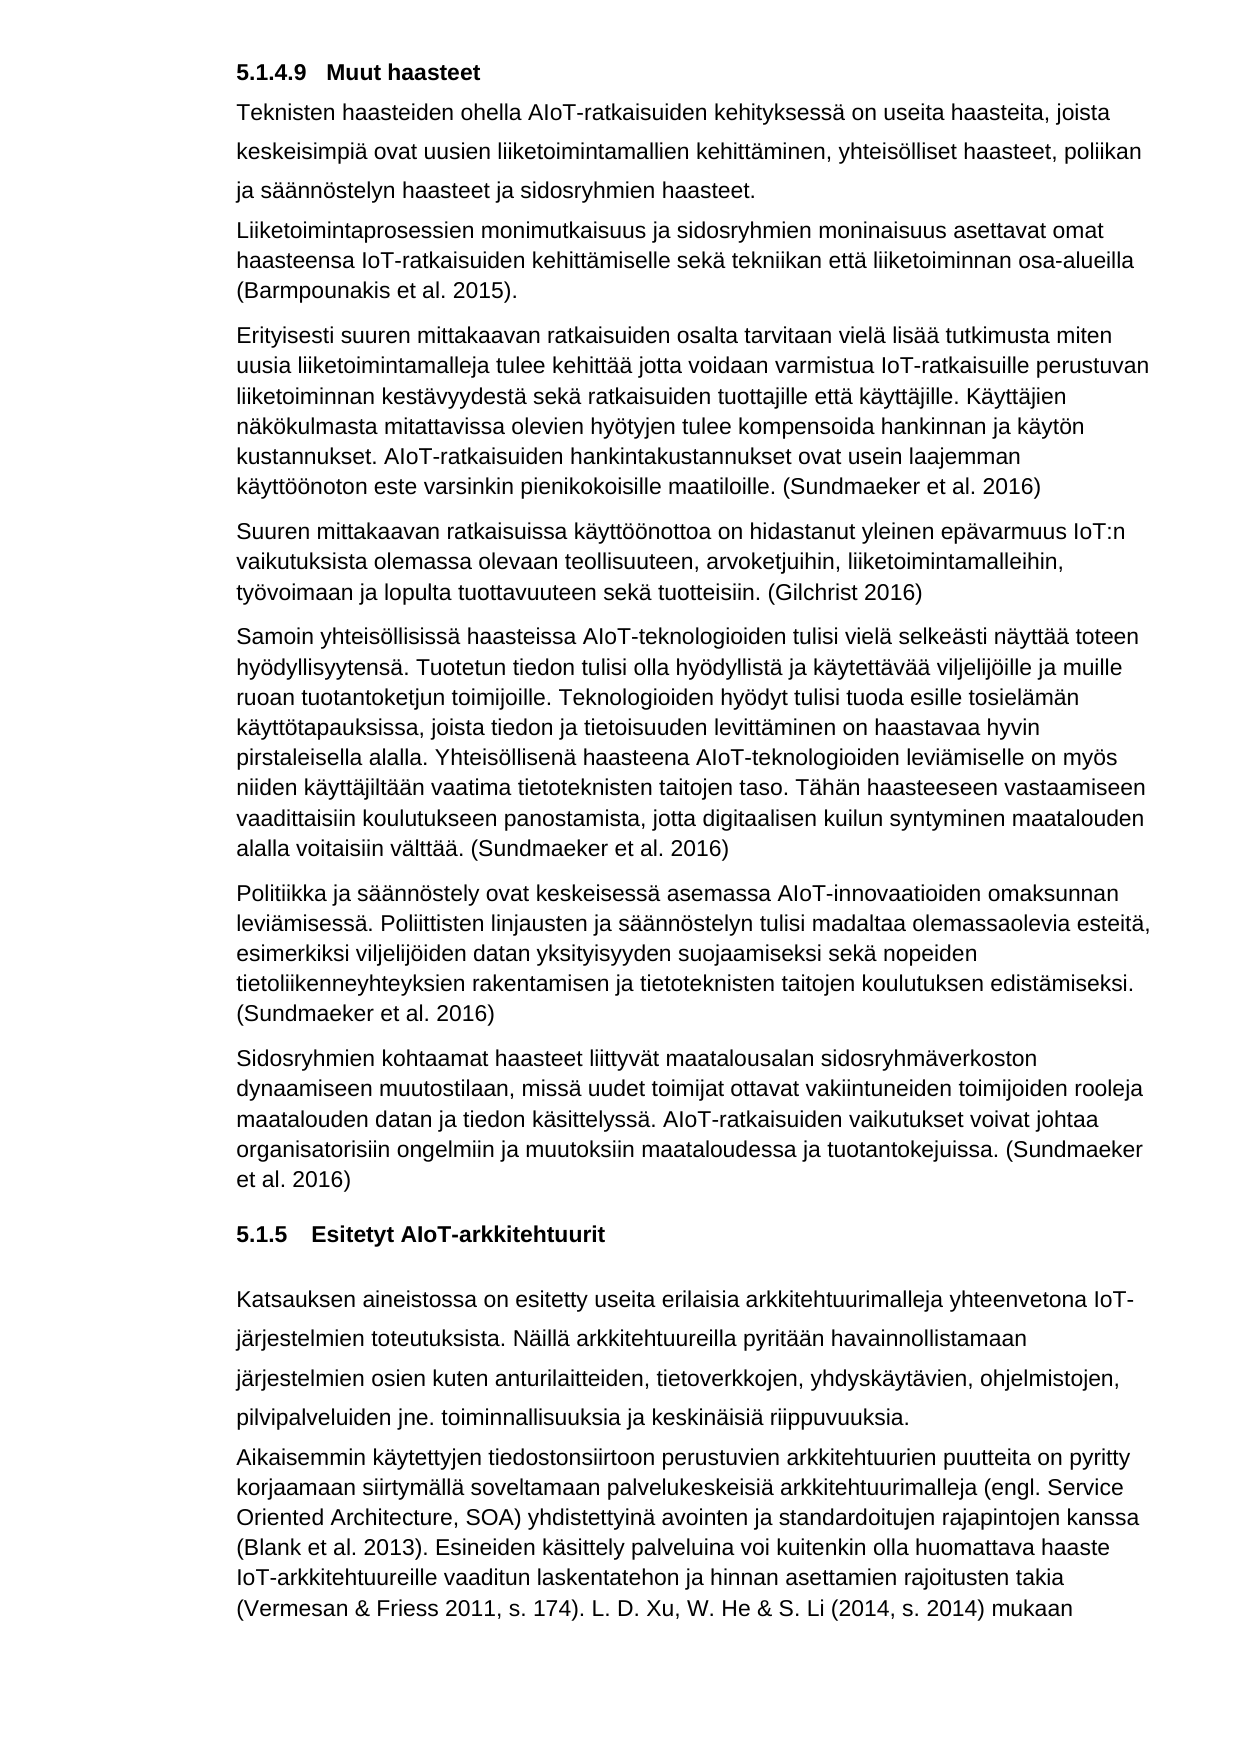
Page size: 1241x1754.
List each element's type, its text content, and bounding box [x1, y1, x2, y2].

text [236, 1443, 1152, 1621]
subtitle Muut haasteet [236, 59, 1152, 85]
text Erityisesti suuren mittakaavan ratkaisuiden osalta tarvitaan vielä lisää tutkimusta miten uusia liiketoimintamalleja tulee kehittää jotta voidaan varmistua IoT-ratkaisuille perustuvan liiketoiminnan kestävyydestä sekä ratkaisuiden tuottajille että käyttäjille. Käyttäjien näkökulmasta mitattavissa olevien hyötyjen tulee kompensoida hankinnan ja käytön kustannukset. AIoT-ratkaisuiden hankintakustannukset ovat usein laajemman käyttöönoton este varsinkin pienikokoisille maatiloille. (Sundmaeker et al. 2016) [236, 322, 1152, 499]
subtitle Esitetyt AIoT-arkkitehtuurit [236, 1221, 1152, 1247]
text Politiikka ja säännöstely ovat keskeisessä asemassa AIoT-innovaatioiden omaksunnan leviämisessä. Poliittisten linjausten ja säännöstelyn tulisi madaltaa olemassaolevia esteitä, esimerkiksi viljelijöiden datan yksityisyyden suojaamiseksi sekä nopeiden tietoliikenneyhteyksien rakentamisen ja tietoteknisten taitojen koulutuksen edistämiseksi. (Sundmaeker et al. 2016) [236, 879, 1152, 1027]
text Liiketoimintaprosessien monimutkaisuus ja sidosryhmien moninaisuus asettavat omat haasteensa IoT-ratkaisuiden kehittämiselle sekä tekniikan että liiketoiminnan osa-alueilla (Barmpounakis et al. 2015). [236, 217, 1152, 304]
text Suuren mittakaavan ratkaisuissa käyttöönottoa on hidastanut yleinen epävarmuus IoT:n vaikutuksista olemassa olevaan teollisuuteen, arvoketjuihin, liiketoimintamalleihin, työvoimaan ja lopulta tuottavuuteen sekä tuotteisiin. (Gilchrist 2016) [236, 518, 1152, 605]
text Sidosryhmien kohtaamat haasteet liittyvät maatalousalan sidosryhmäverkoston dynaamiseen muutostilaan, missä uudet toimijat ottavat vakiintuneiden toimijoiden rooleja maatalouden datan ja tiedon käsittelyssä. AIoT-ratkaisuiden vaikutukset voivat johtaa organisatorisiin ongelmiin ja muutoksiin maataloudessa ja tuotantokejuissa. (Sundmaeker et al. 2016) [236, 1045, 1152, 1192]
text Samoin yhteisöllisissä haasteissa AIoT-teknologioiden tulisi vielä selkeästi näyttää toteen hyödyllisyytensä. Tuotetun tiedon tulisi olla hyödyllistä ja käytettävää viljelijöille ja muille ruoan tuotantoketjun toimijoille. Teknologioiden hyödyt tulisi tuoda esille tosielämän käyttötapauksissa, joista tiedon ja tietoisuuden levittäminen on haastavaa hyvin pirstaleisella alalla. Yhteisöllisenä haasteena AIoT-teknologioiden leviämiselle on myös niiden käyttäjiltään vaatima tietoteknisten taitojen taso. Tähän haasteeseen vastaamiseen vaadittaisiin koulutukseen panostamista, jotta digitaalisen kuilun syntyminen maatalouden alalla voitaisiin välttää. (Sundmaeker et al. 2016) [236, 623, 1152, 861]
